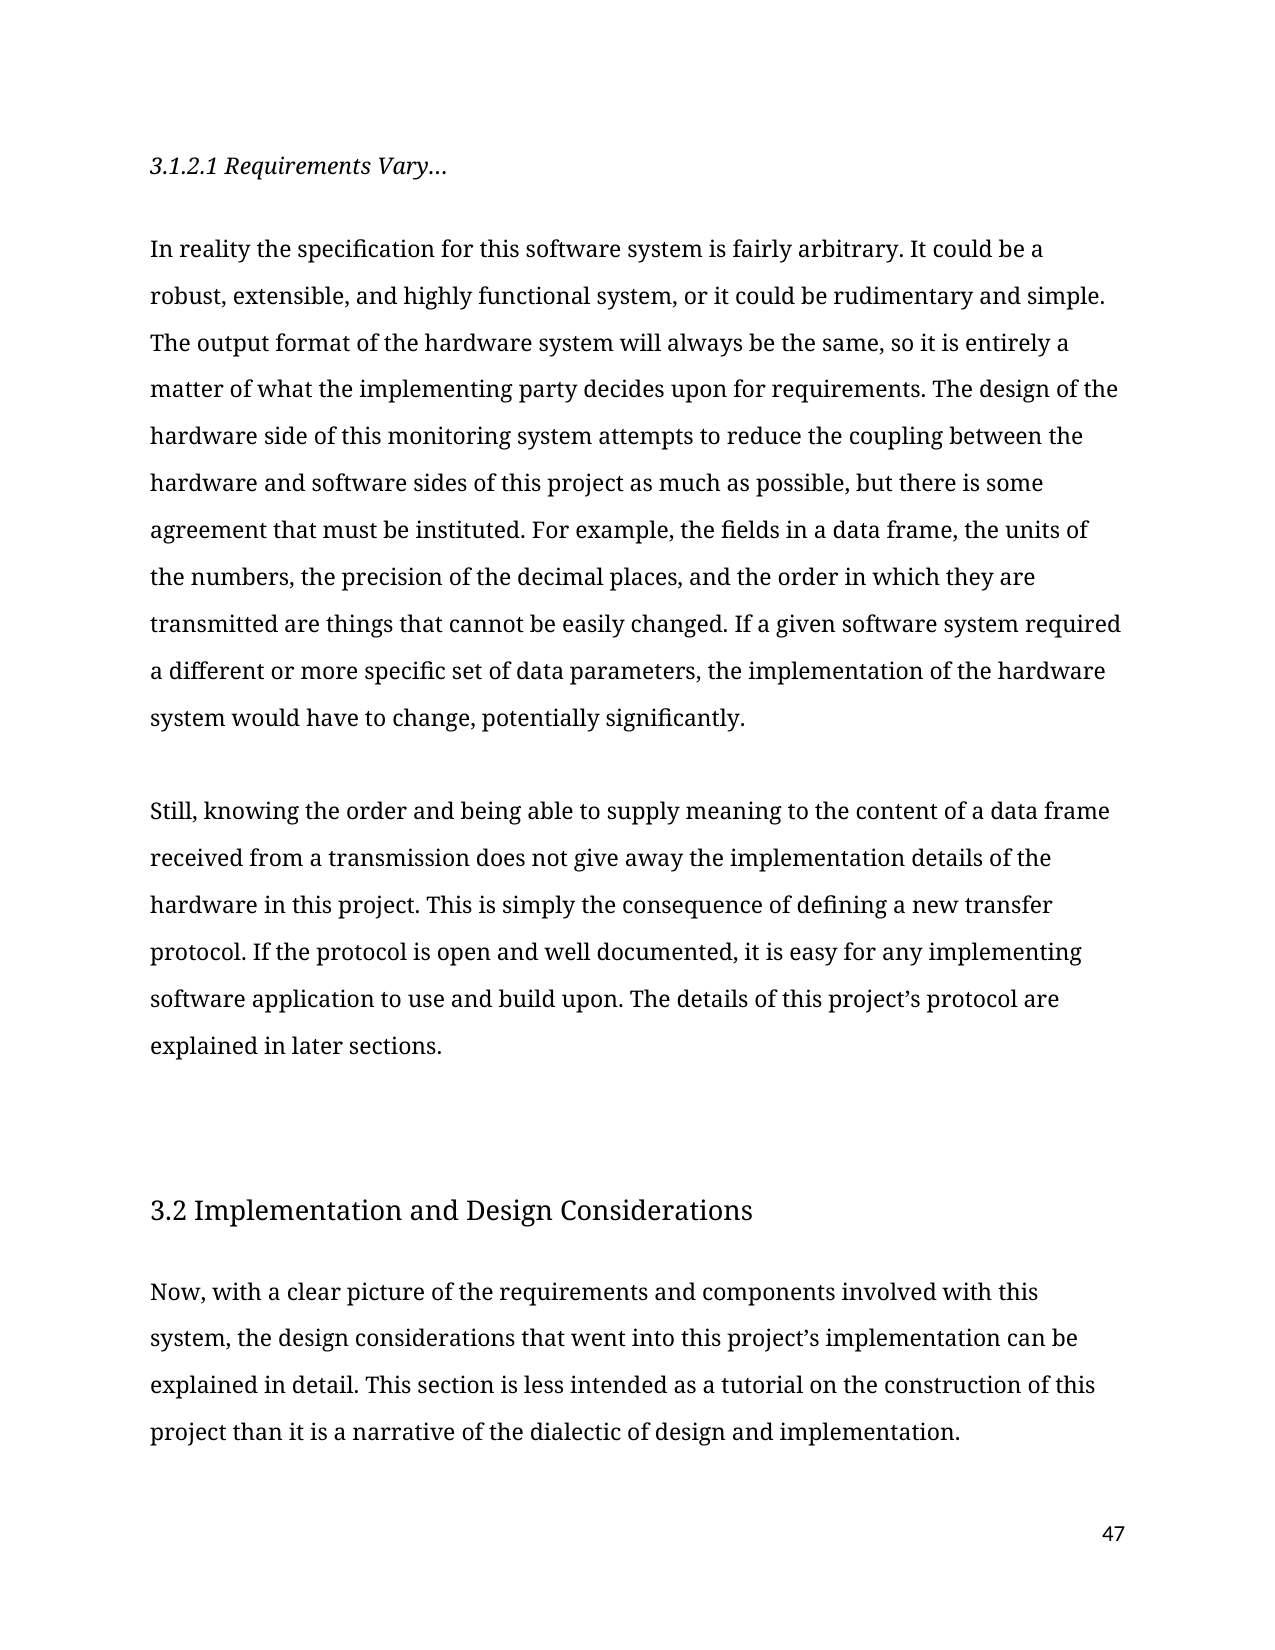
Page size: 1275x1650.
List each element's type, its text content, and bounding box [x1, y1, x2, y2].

text Still, knowing the order and being able to supply meaning to the content of a data frame received from a transmission does not give away the implementation details of the hardware in this project. This is simply the consequence of defining a new transfer protocol. If the protocol is open and well documented, it is easy for any implementing software application to use and build upon. The details of this project’s protocol are explained in later sections. [150, 795, 1125, 1061]
subtitle 3.1.2.1 Requirements Vary… [150, 150, 1125, 181]
text In reality the specification for this software system is fairly arbitrary. It could be a robust, extensible, and highly functional system, or it could be rudimentary and simple. The output format of the hardware system will always be the same, so it is entirely a matter of what the implementing party decides upon for requirements. The design of the hardware side of this monitoring system attempts to reduce the coupling between the hardware and software sides of this project as much as possible, but there is some agreement that must be instituted. For example, the fields in a data frame, the units of the numbers, the precision of the decimal places, and the order in which they are transmitted are things that cannot be easily changed. If a given software system required a different or more specific set of data parameters, the implementation of the hardware system would have to change, potentially significantly. [150, 233, 1125, 733]
subtitle 3.2 Implementation and Design Considerations [150, 1191, 1125, 1228]
text Now, with a clear picture of the requirements and components involved with this system, the design considerations that went into this project’s implementation can be explained in detail. This section is less intended as a tutorial on the construction of this project than it is a narrative of the dialectic of design and implementation. [150, 1276, 1125, 1447]
